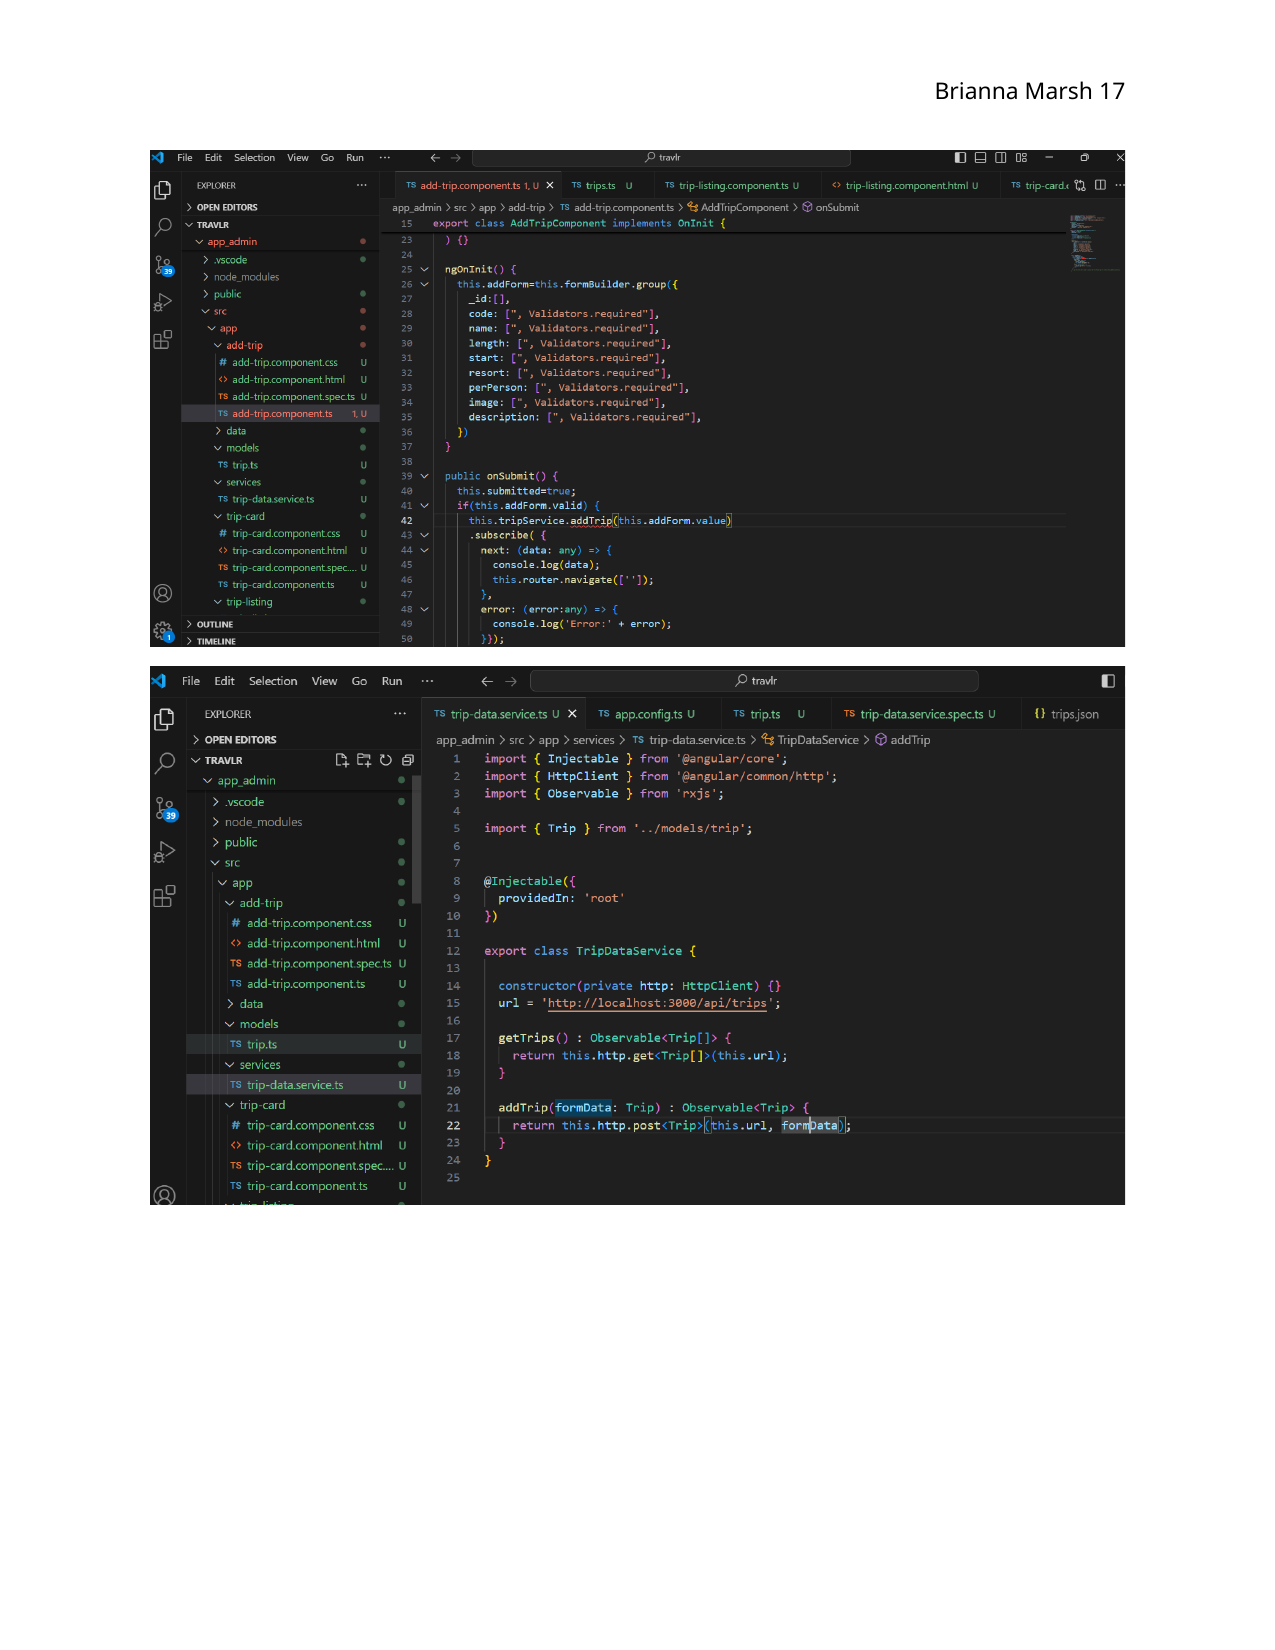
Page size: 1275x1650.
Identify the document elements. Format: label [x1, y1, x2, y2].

picture [150, 666, 1125, 1205]
picture [150, 150, 1125, 647]
